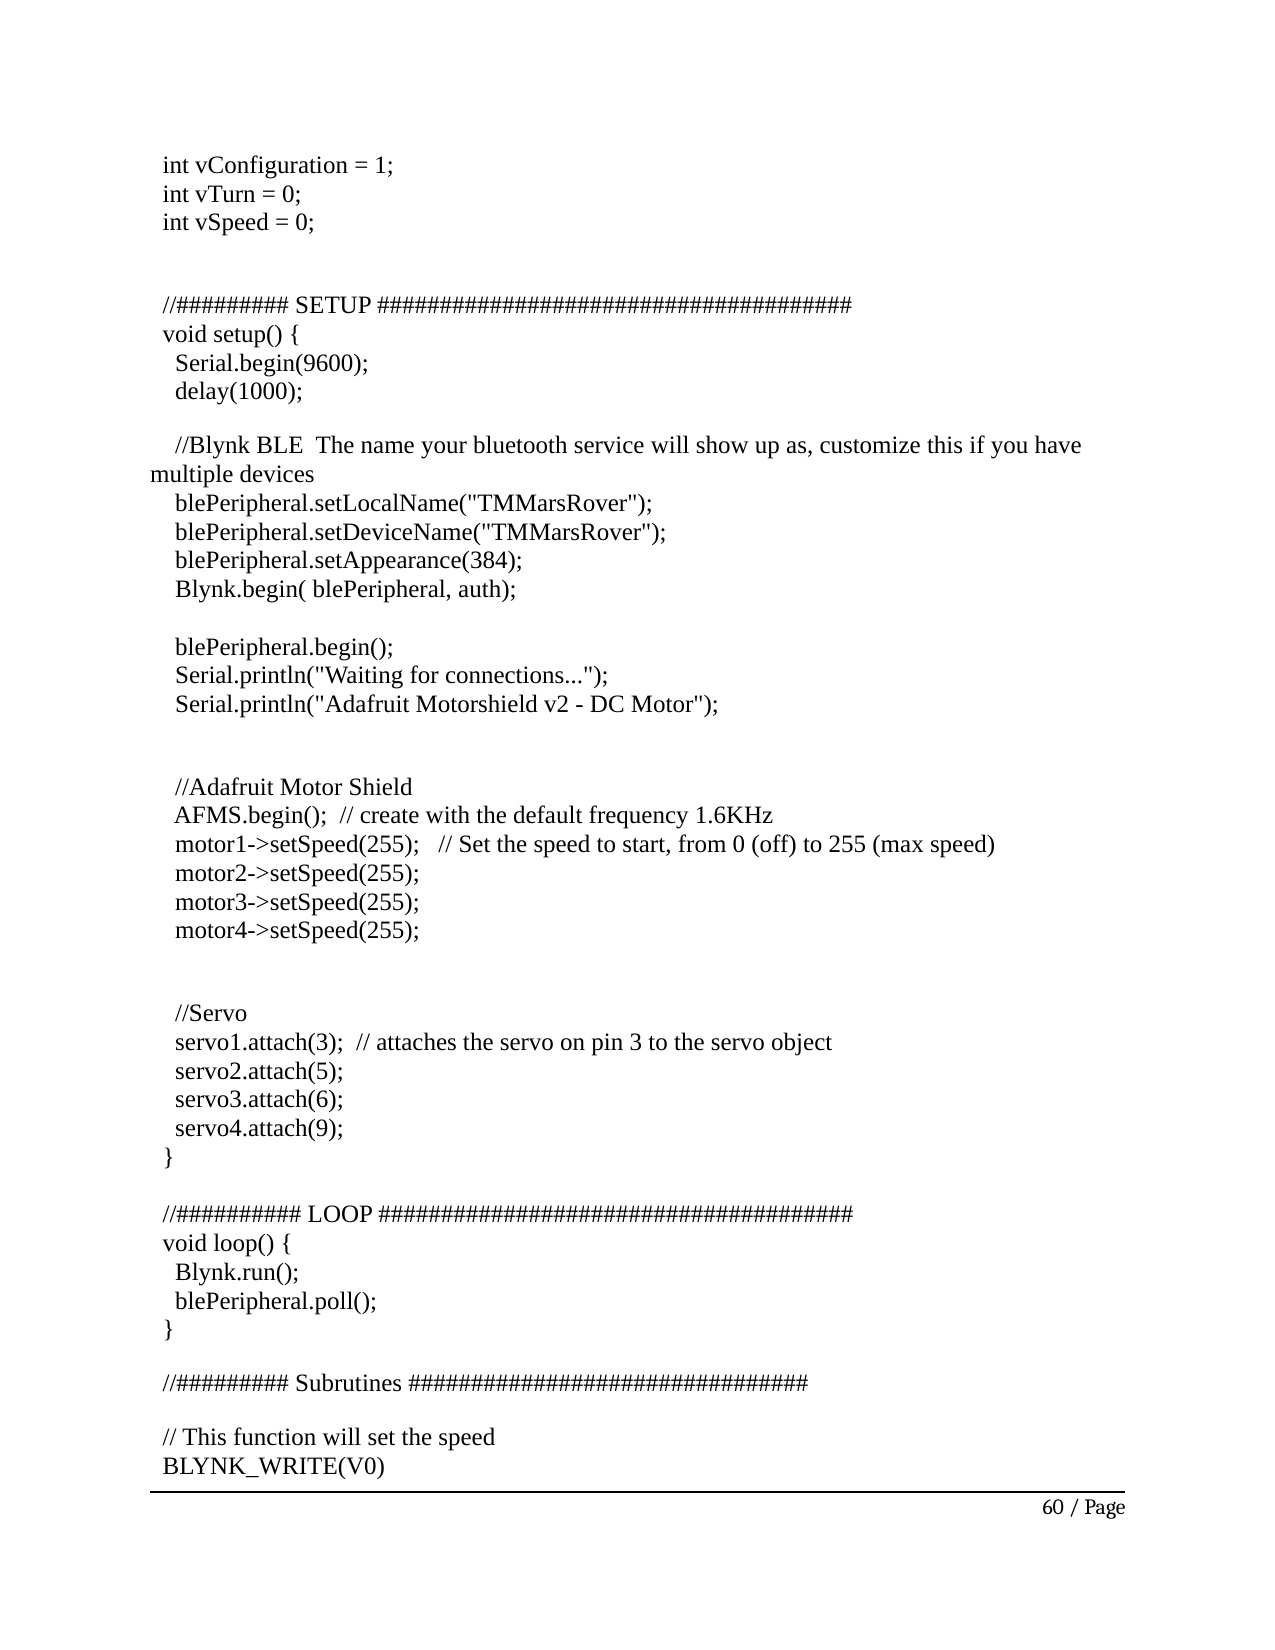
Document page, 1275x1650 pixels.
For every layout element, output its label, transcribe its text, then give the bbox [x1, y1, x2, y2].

text blePeripheral.begin(); [150, 632, 1125, 660]
text servo2.attach(5); [150, 1056, 1125, 1084]
text servo3.attach(6); [150, 1084, 1125, 1113]
text //Blynk BLE The name your bluetooth service will show up as, customize this if you have multiple devices [150, 430, 1125, 488]
text Serial.println("Waiting for connections..."); [150, 660, 1125, 689]
text motor3->setSpeed(255); [150, 887, 1125, 916]
text //######### SETUP ###################################### [150, 290, 1125, 319]
text servo1.attach(3); // attaches the servo on pin 3 to the servo object [150, 1027, 1125, 1056]
text } [150, 1142, 1125, 1171]
text blePeripheral.poll(); [150, 1286, 1125, 1314]
text int vTurn = 0; [150, 179, 1125, 207]
text delay(1000); [150, 376, 1125, 405]
text Blynk.run(); [150, 1257, 1125, 1286]
text blePeripheral.setDeviceName("TMMarsRover"); [150, 517, 1125, 545]
text int vConfiguration = 1; [150, 150, 1125, 179]
text //Servo [150, 998, 1125, 1027]
text } [150, 1314, 1125, 1343]
text //########## LOOP ###################################### [150, 1199, 1125, 1228]
text int vSpeed = 0; [150, 207, 1125, 236]
text Serial.begin(9600); [150, 348, 1125, 376]
text motor2->setSpeed(255); [150, 858, 1125, 887]
text //######### Subrutines ################################ [150, 1368, 1125, 1397]
text motor1->setSpeed(255); // Set the speed to start, from 0 (off) to 255 (max speed) [150, 829, 1125, 858]
text servo4.attach(9); [150, 1113, 1125, 1142]
text void loop() { [150, 1228, 1125, 1257]
text BLYNK_WRITE(V0) [150, 1451, 1125, 1480]
text blePeripheral.setLocalName("TMMarsRover"); [150, 488, 1125, 517]
text //Adafruit Motor Shield [150, 772, 1125, 801]
text // This function will set the speed [150, 1422, 1125, 1451]
text Serial.println("Adafruit Motorshield v2 - DC Motor"); [150, 689, 1125, 718]
text motor4->setSpeed(255); [150, 916, 1125, 944]
text Blynk.begin( blePeripheral, auth); [150, 574, 1125, 603]
text AFMS.begin(); // create with the default frequency 1.6KHz [150, 801, 1125, 829]
text void setup() { [150, 319, 1125, 348]
text blePeripheral.setAppearance(384); [150, 545, 1125, 574]
